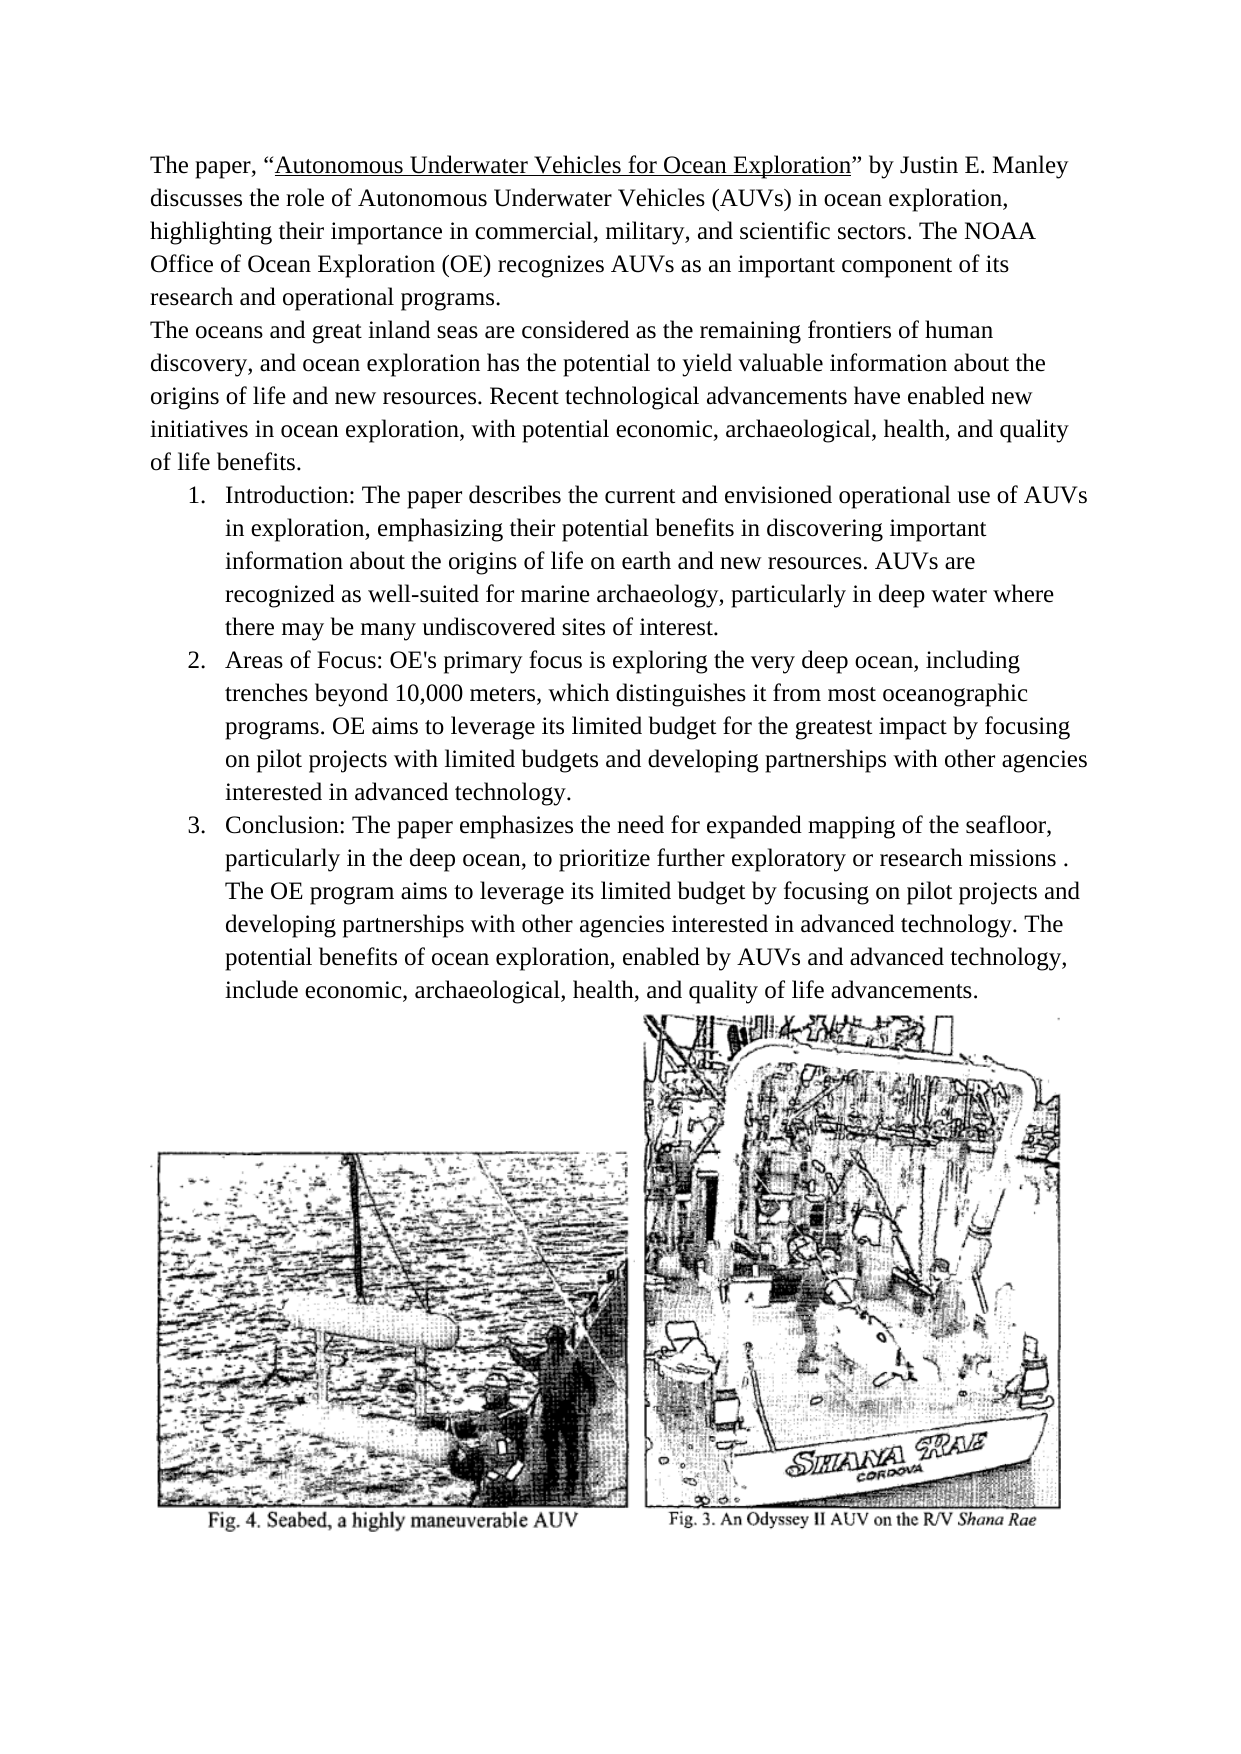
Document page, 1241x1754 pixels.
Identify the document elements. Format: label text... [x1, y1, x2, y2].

text The oceans and great inland seas are considered as the remaining frontiers of human discovery, and ocean exploration has the potential to yield valuable information about the origins of life and new resources. Recent technological advancements have enabled new initiatives in ocean exploration, with potential economic, archaeological, health, and quality of life benefits. [150, 315, 1090, 476]
list Introduction: The paper describes the current and envisioned operational use of AUVs in exploration, emphasizing their potential benefits in discovering important information about the origins of life on earth and new resources. AUVs are recognized as well-suited for marine archaeology, particularly in deep water where there may be many undiscovered sites of interest. [187, 480, 1090, 641]
text The paper, “Autonomous Underwater Vehicles for Ocean Exploration” by Justin E. Manley discusses the role of Autonomous Underwater Vehicles (AUVs) in ocean exploration, highlighting their importance in commercial, military, and scientific sectors. The NOAA Office of Ocean Exploration (OE) recognizes AUVs as an important component of its research and operational programs. [150, 150, 1090, 311]
list Areas of Focus: OE's primary focus is exploring the very deep ocean, including trenches beyond 10,000 meters, which distinguishes it from most oceanographic programs. OE aims to leverage its limited budget for the greatest impact by focusing on pilot projects with limited budgets and developing partnerships with other agencies interested in advanced technology. [187, 645, 1090, 806]
picture [150, 1008, 1069, 1536]
list Conclusion: The paper emphasizes the need for expanded mapping of the seafloor, particularly in the deep ocean, to prioritize further exploratory or research missions . The OE program aims to leverage its limited budget by focusing on pilot projects and developing partnerships with other agencies interested in advanced technology. The potential benefits of ocean exploration, enabled by AUVs and advanced technology, include economic, archaeological, health, and quality of life advancements. [187, 810, 1090, 1004]
